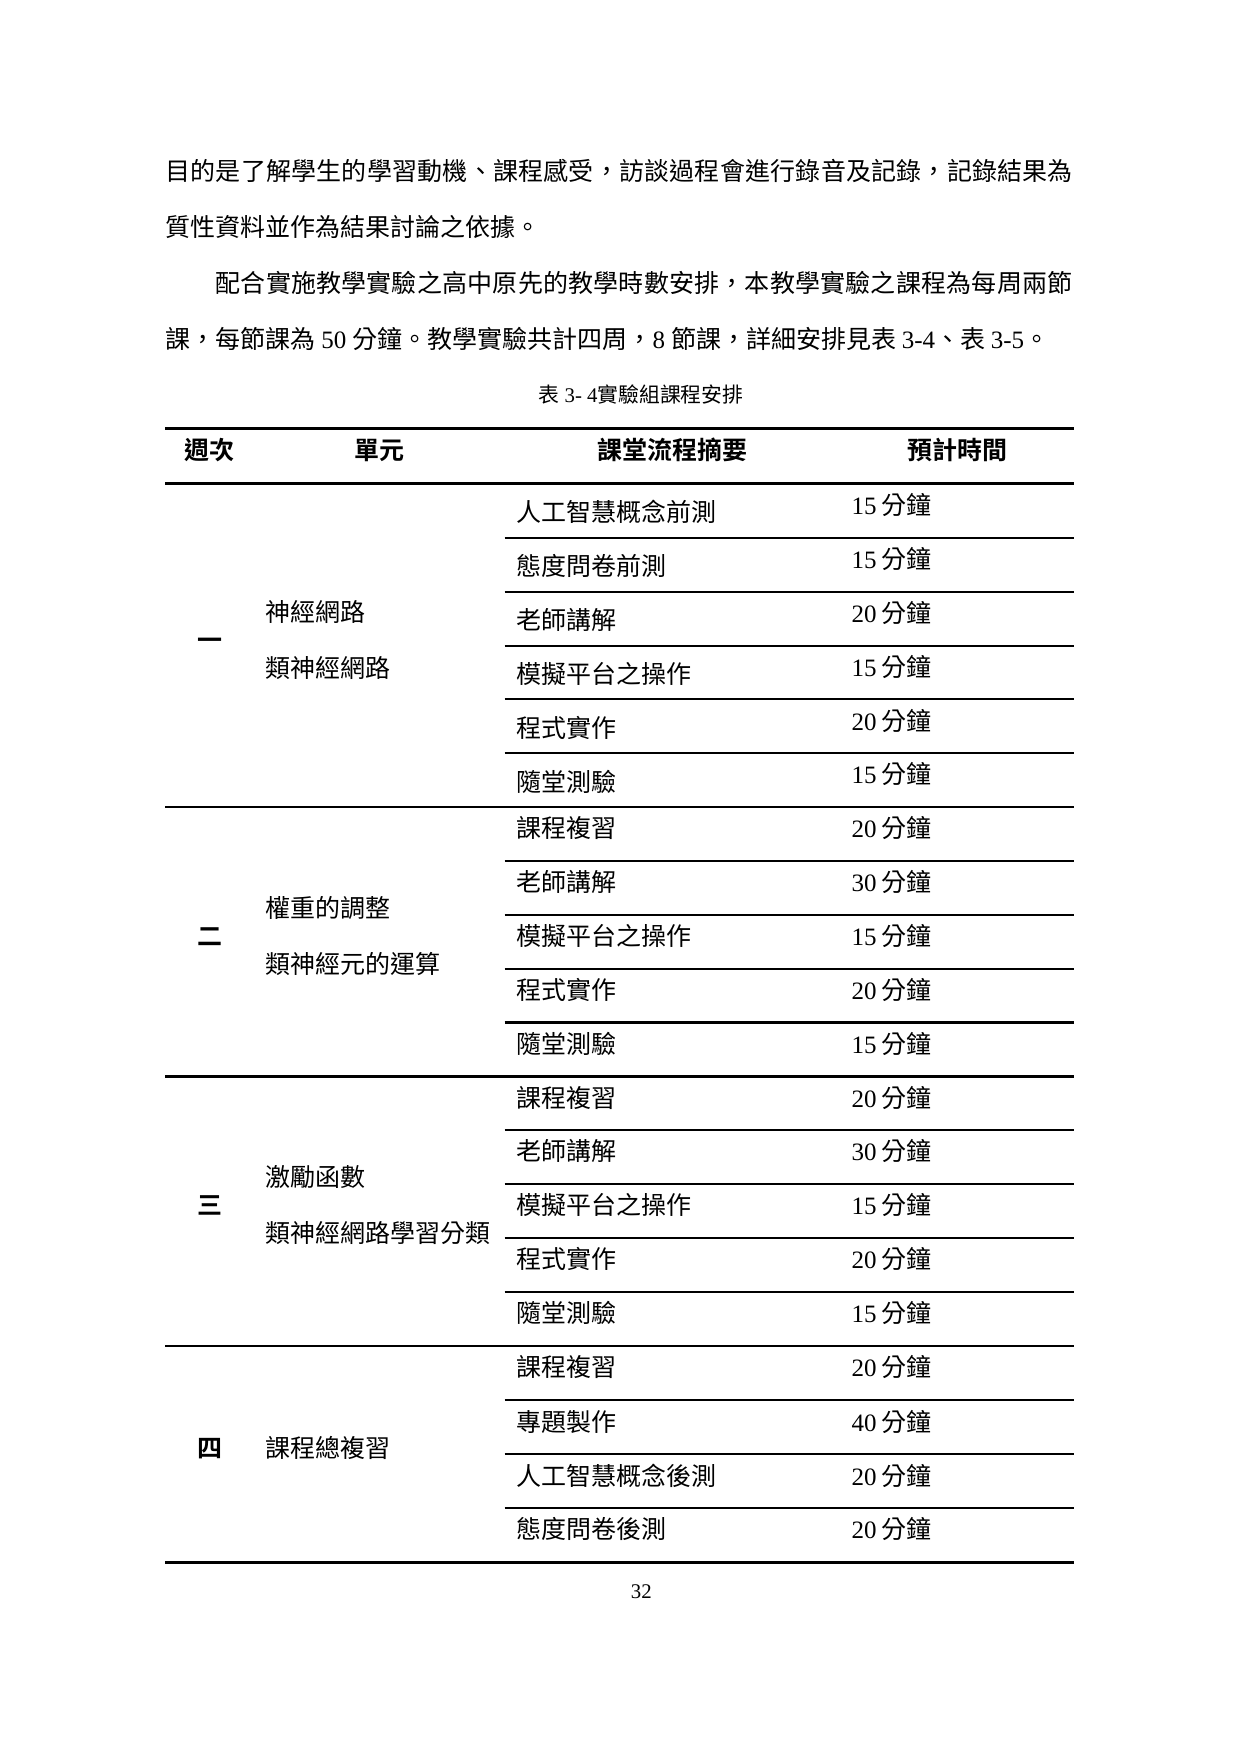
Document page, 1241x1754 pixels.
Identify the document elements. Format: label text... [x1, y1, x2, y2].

table_cell 態度問卷前測 [505, 539, 840, 591]
table_cell 程式實作 [505, 1239, 840, 1291]
table_cell 20分鐘 [840, 808, 1074, 860]
table_cell 20分鐘 [840, 593, 1074, 644]
table_cell 15分鐘 [840, 916, 1074, 968]
table_cell 模擬平台之操作 [505, 647, 840, 698]
table_cell 15分鐘 [840, 1293, 1074, 1344]
table_cell 人工智慧概念前測 [505, 485, 840, 537]
table_cell 隨堂測驗 [505, 754, 840, 806]
table_cell 程式實作 [505, 700, 840, 752]
text 表 3- 4實驗組課程安排 [165, 374, 1075, 412]
table_cell 態度問卷後測 [505, 1509, 840, 1561]
table_cell 20分鐘 [840, 1347, 1074, 1398]
table_cell 15分鐘 [840, 1185, 1074, 1237]
table_cell 20分鐘 [840, 1509, 1074, 1561]
table_header 單元 [254, 430, 504, 482]
table_header 週次 [165, 430, 253, 482]
table_cell 20分鐘 [840, 1455, 1074, 1507]
table_cell 課程複習 [505, 1347, 840, 1398]
table_cell 15分鐘 [840, 754, 1074, 806]
table_cell 40分鐘 [840, 1401, 1074, 1453]
table_cell 20分鐘 [840, 970, 1074, 1021]
table_cell 20分鐘 [840, 1239, 1074, 1291]
table_cell 四 [165, 1347, 253, 1561]
table_cell 老師講解 [505, 593, 840, 644]
table_cell 30分鐘 [840, 862, 1074, 914]
table_cell 激勵函數 類神經網路學習分類 [254, 1078, 504, 1344]
table_cell 課程總複習 [254, 1347, 504, 1561]
table_cell 30分鐘 [840, 1131, 1074, 1183]
table_cell 人工智慧概念後測 [505, 1455, 840, 1507]
table_header 預計時間 [840, 430, 1074, 482]
table_cell 一 [165, 485, 253, 806]
table_cell 15分鐘 [840, 647, 1074, 698]
table_cell 隨堂測驗 [505, 1024, 840, 1075]
table_cell 三 [165, 1078, 253, 1344]
table_header 課堂流程摘要 [505, 430, 840, 482]
table_cell 課程複習 [505, 808, 840, 860]
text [165, 151, 1075, 244]
table_cell 15分鐘 [840, 1024, 1074, 1075]
table_cell 專題製作 [505, 1401, 840, 1453]
table_cell 15分鐘 [840, 485, 1074, 537]
table_cell 隨堂測驗 [505, 1293, 840, 1344]
table_cell 程式實作 [505, 970, 840, 1021]
table_cell 二 [165, 808, 253, 1075]
table_cell 20分鐘 [840, 1078, 1074, 1129]
table_cell 老師講解 [505, 1131, 840, 1183]
table_cell 模擬平台之操作 [505, 1185, 840, 1237]
table_cell 模擬平台之操作 [505, 916, 840, 968]
table_cell 課程複習 [505, 1078, 840, 1129]
text 配合實施教學實驗之高中原先的教學時數安排，本教學實驗之課程為每周兩節課，每節課為 50 分鐘。教學實驗共計四周，8 節課，詳細安排見表 3-4、表 3-5。 [165, 262, 1075, 356]
table_cell 權重的調整 類神經元的運算 [254, 808, 504, 1075]
table_cell 15分鐘 [840, 539, 1074, 591]
table_cell 20分鐘 [840, 700, 1074, 752]
table_cell 神經網路 類神經網路 [254, 485, 504, 806]
table_cell 老師講解 [505, 862, 840, 914]
